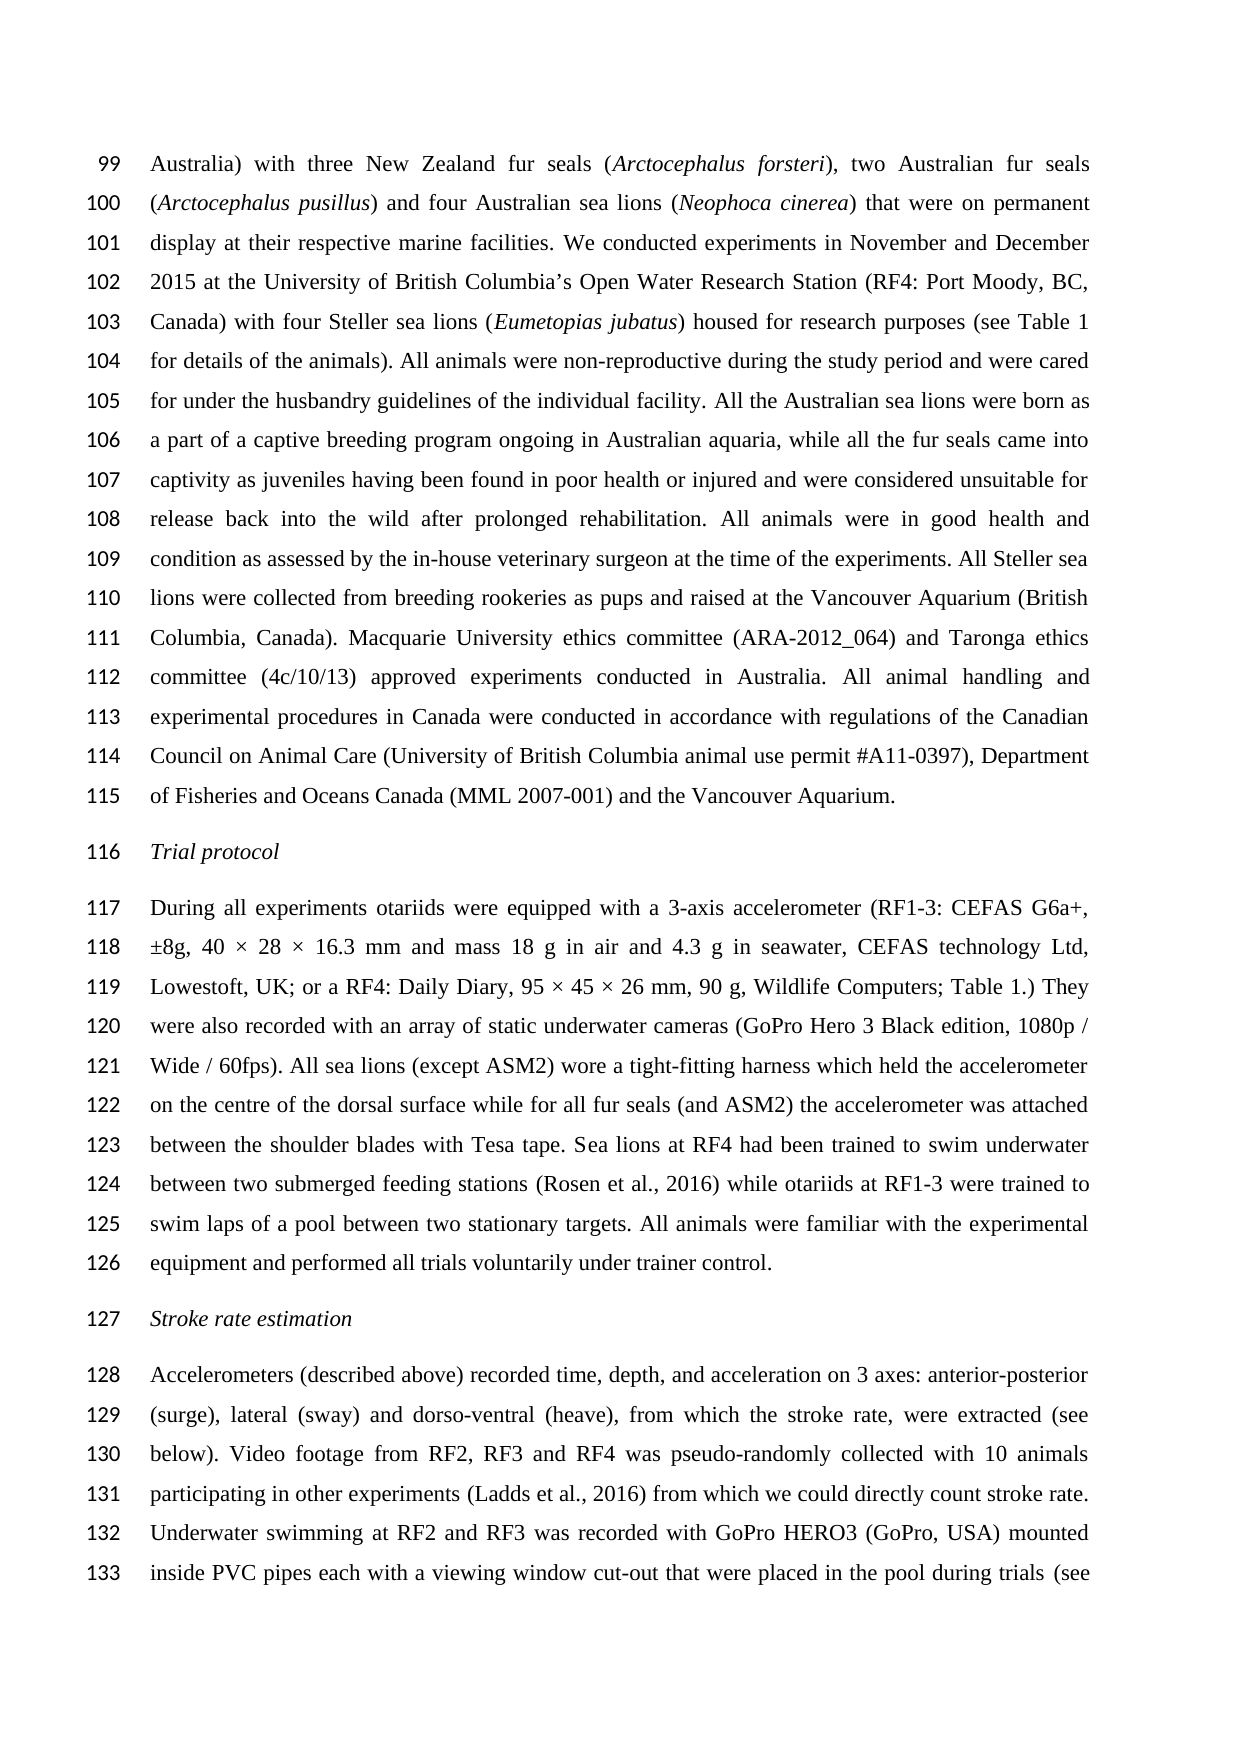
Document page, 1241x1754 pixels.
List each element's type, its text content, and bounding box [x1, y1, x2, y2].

text During all experiments otariids were equipped with a 3-axis accelerometer (RF1-3: CEFAS G6a+, ±8g, 40 × 28 × 16.3 mm and mass 18 g in air and 4.3 g in seawater, CEFAS technology Ltd, Lowestoft, UK; or a RF4: Daily Diary, 95 × 45 × 26 mm, 90 g, Wildlife Computers; Table 1.) They were also recorded with an array of static underwater cameras (GoPro Hero 3 Black edition, 1080p / Wide / 60fps). All sea lions (except ASM2) wore a tight-fitting harness which held the accelerometer on the centre of the dorsal surface while for all fur seals (and ASM2) the accelerometer was attached between the shoulder blades with Tesa tape. Sea lions at RF4 had been trained to swim underwater between two submerged feeding stations (Rosen et al., 2016) while otariids at RF1-3 were trained to swim laps of a pool between two stationary targets. All animals were familiar with the experimental equipment and performed all trials voluntarily under trainer control. [150, 894, 1090, 1276]
text Stroke rate estimation [150, 1305, 1090, 1332]
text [150, 1362, 1090, 1585]
text Trial protocol [150, 838, 1090, 864]
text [150, 150, 1090, 808]
